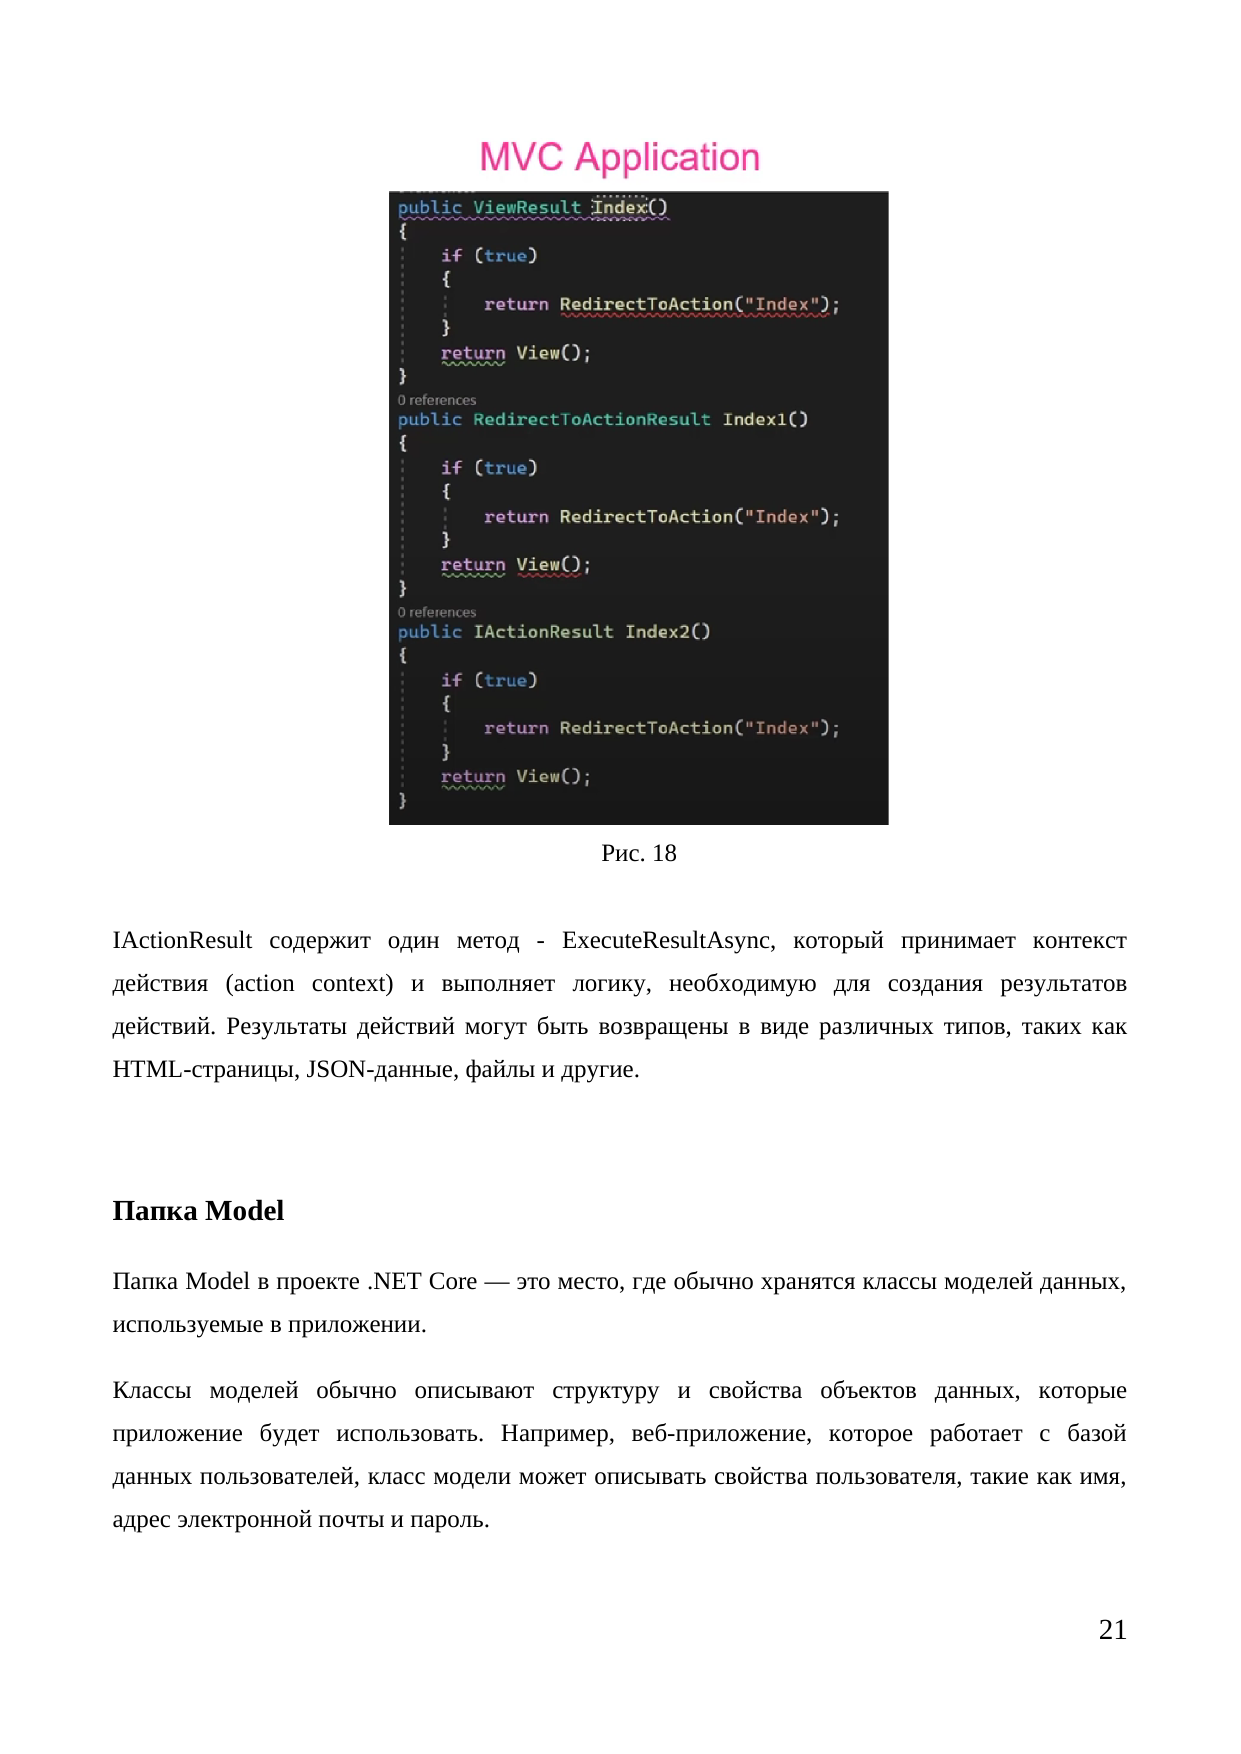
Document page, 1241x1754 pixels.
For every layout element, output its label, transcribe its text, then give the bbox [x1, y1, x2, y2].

text Классы моделей обычно описывают структуру и свойства объектов данных, которые приложение будет использовать. Например, веб-приложение, которое работает с базой данных пользователей, класс модели может описывать свойства пользователя, такие как имя, адрес электронной почты и пароль. [112, 1375, 1128, 1533]
text Папка Model [112, 1193, 1128, 1227]
text Папка Model в проекте .NET Core — это место, где обычно хранятся классы моделей данных, используемые в приложении. [112, 1266, 1128, 1338]
text Рис. 18 [150, 838, 1128, 867]
text IActionResult содержит один метод - ExecuteResultAsync, который принимает контекст действия (action context) и выполняет логику, необходимую для создания результатов действий. Результаты действий могут быть возвращены в виде различных типов, таких как HTML-страницы, JSON-данные, файлы и другие. [112, 925, 1128, 1083]
picture [389, 135, 889, 825]
